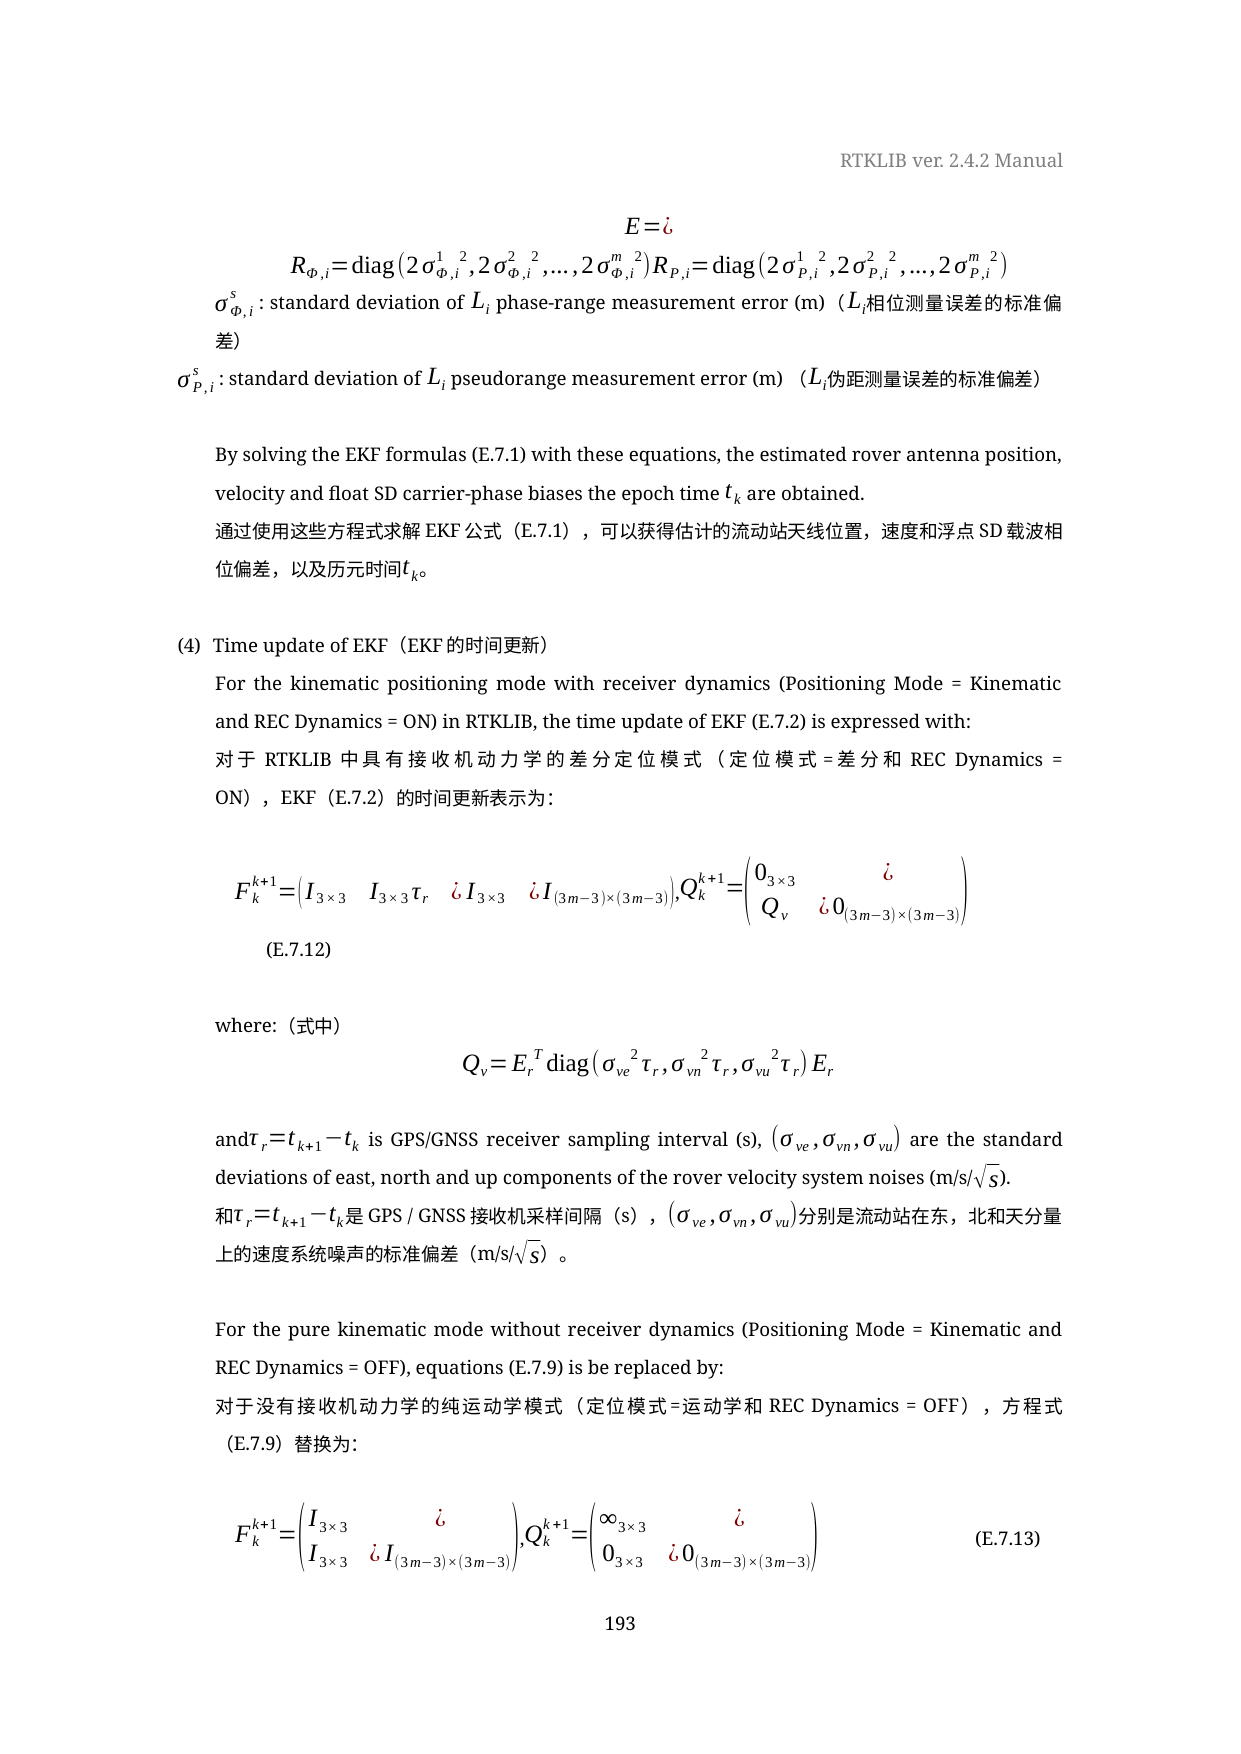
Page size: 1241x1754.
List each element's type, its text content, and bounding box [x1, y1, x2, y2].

text 和是GPS / GNSS接收机采样间隔（s），分别是流动站在东，北和天分量上的速度系统噪声的标准偏差（m/s/）。 [215, 1196, 1063, 1272]
text and is GPS/GNSS receiver sampling interval (s), are the standard deviations of east, north and up components of the rover velocity system noises (m/s/). [215, 1120, 1063, 1196]
text 对于没有接收机动力学的纯运动学模式（定位模式=运动学和REC Dynamics = OFF），方程式（E.7.9）替换为： [215, 1386, 1063, 1462]
text For the kinematic positioning mode with receiver dynamics (Positioning Mode = Kinematic and REC Dynamics = ON) in RTKLIB, the time update of EKF (E.7.2) is expressed with: [215, 664, 1063, 740]
text For the pure kinematic mode without receiver dynamics (Positioning Mode = Kinematic and REC Dynamics = OFF), equations (E.7.9) is be replaced by: [215, 1310, 1063, 1386]
text : standard deviation of pseudorange measurement error (m) （伪距测量误差的标准偏差） [177, 359, 1063, 397]
text 通过使用这些方程式求解EKF公式（E.7.1），可以获得估计的流动站天线位置，速度和浮点SD载波相位偏差，以及历元时间。 [215, 512, 1063, 588]
text , (E.7.12) [233, 854, 1063, 968]
text : standard deviation of phase-range measurement error (m)（相位测量误差的标准偏差） [215, 283, 1063, 359]
text where:（式中） [215, 1006, 1063, 1044]
list Time update of EKF（EKF的时间更新） [177, 626, 1063, 664]
text By solving the EKF formulas (E.7.1) with these equations, the estimated rover antenna position, velocity and float SD carrier-phase biases the epoch time are obtained. [215, 436, 1063, 512]
text 对于RTKLIB中具有接收机动力学的差分定位模式（定位模式=差分和REC Dynamics = ON），EKF（E.7.2）的时间更新表示为： [215, 740, 1063, 816]
text , (E.7.13) [233, 1500, 1063, 1576]
